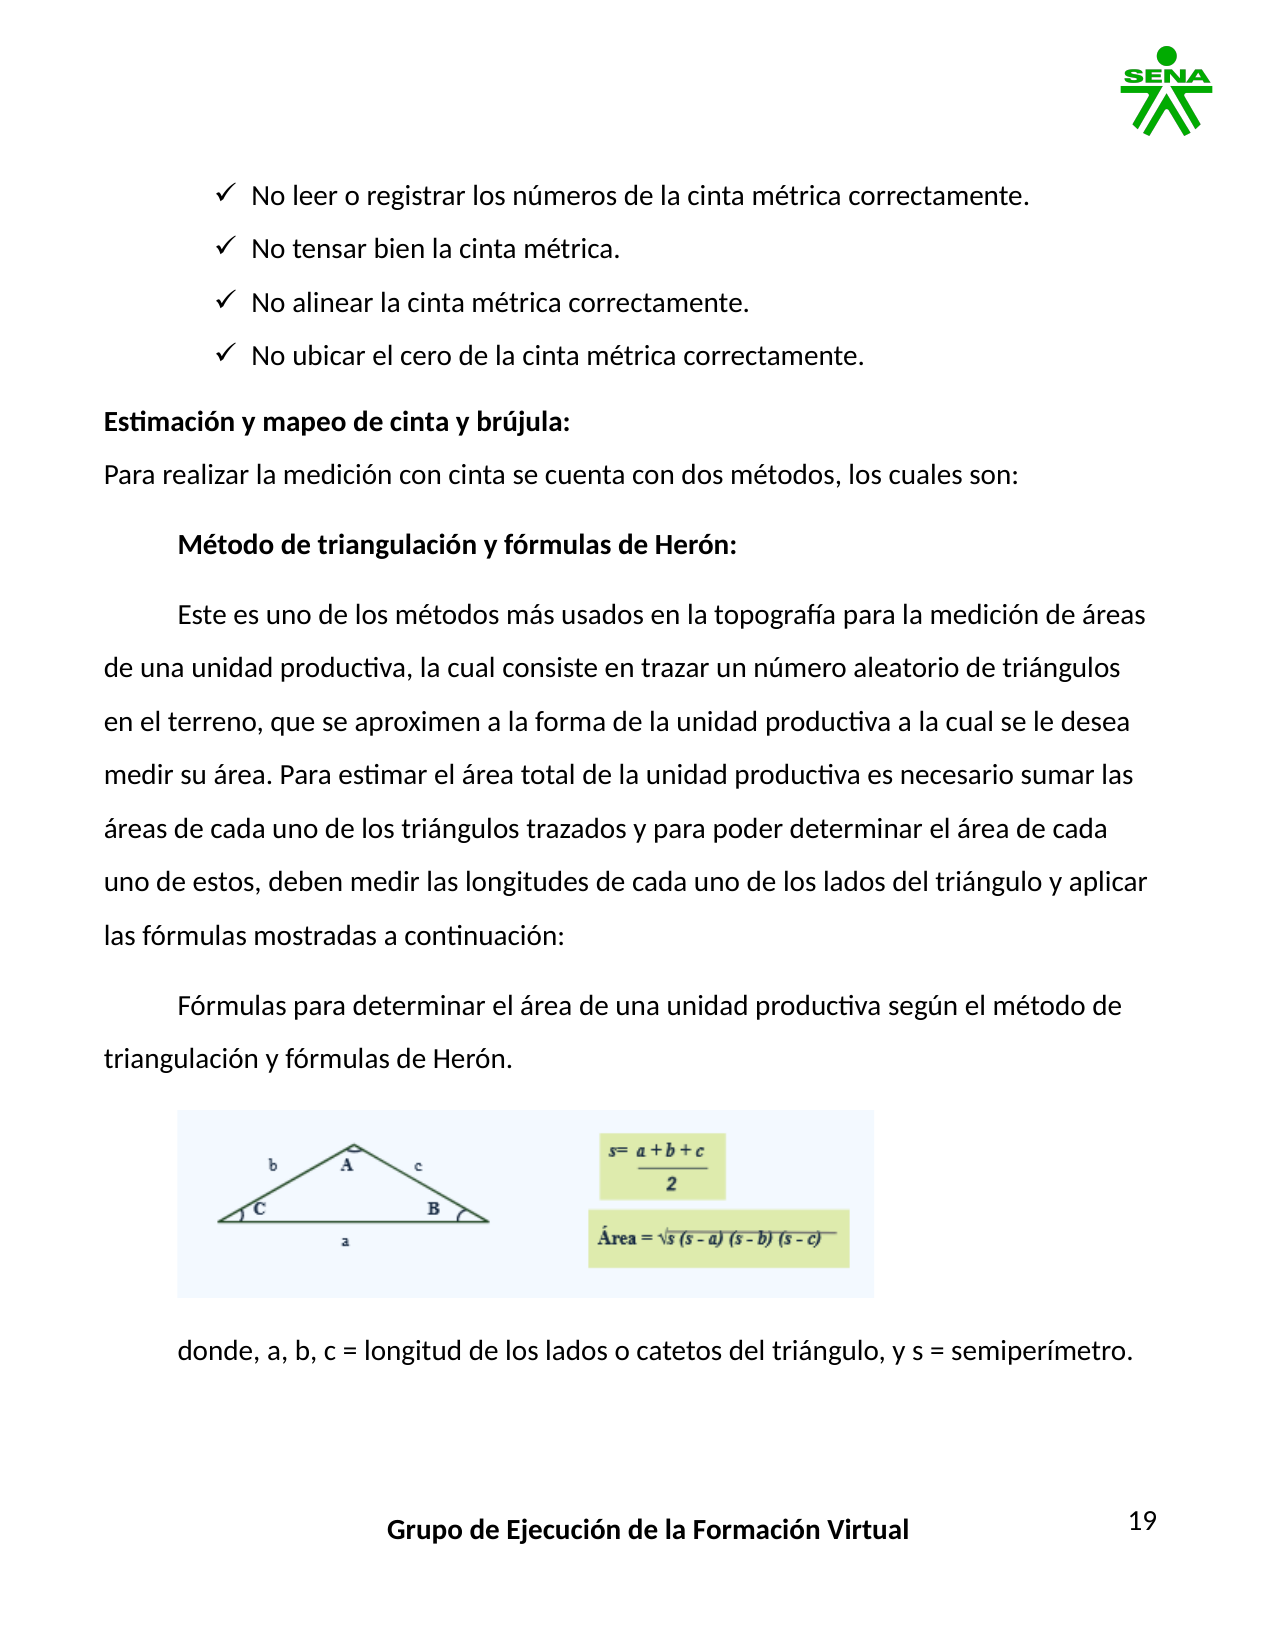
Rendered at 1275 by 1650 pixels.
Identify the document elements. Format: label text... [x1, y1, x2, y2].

list No leer o registrar los números de la cinta métrica correctamente. [214, 177, 1157, 213]
text Para realizar la medición con cinta se cuenta con dos métodos, los cuales son: [103, 456, 1157, 491]
subtitle Estimación y mapeo de cinta y brújula: [103, 403, 1157, 439]
picture [1120, 46, 1213, 136]
text Este es uno de los métodos más usados en la topografía para la medición de áreas de una unidad productiva, la cual consiste en trazar un número aleatorio de triángulos en el terreno, que se aproximen a la forma de la unidad productiva a la cual se le desea medir su área. Para estimar el área total de la unidad productiva es necesario sumar las áreas de cada uno de los triángulos trazados y para poder determinar el área de cada uno de estos, deben medir las longitudes de cada uno de los lados del triángulo y aplicar las fórmulas mostradas a continuación: [103, 596, 1157, 952]
list No tensar bien la cinta métrica. [214, 231, 1157, 266]
list No alinear la cinta métrica correctamente. [214, 284, 1157, 320]
list No ubicar el cero de la cinta métrica correctamente. [214, 337, 1157, 373]
text Método de triangulación y fórmulas de Herón: [103, 526, 1157, 561]
text Fórmulas para determinar el área de una unidad productiva según el método de triangulación y fórmulas de Herón. [103, 987, 1157, 1076]
picture [177, 1110, 875, 1298]
text donde, a, b, c = longitud de los lados o catetos del triángulo, y s = semiperímetro. [103, 1332, 1157, 1368]
